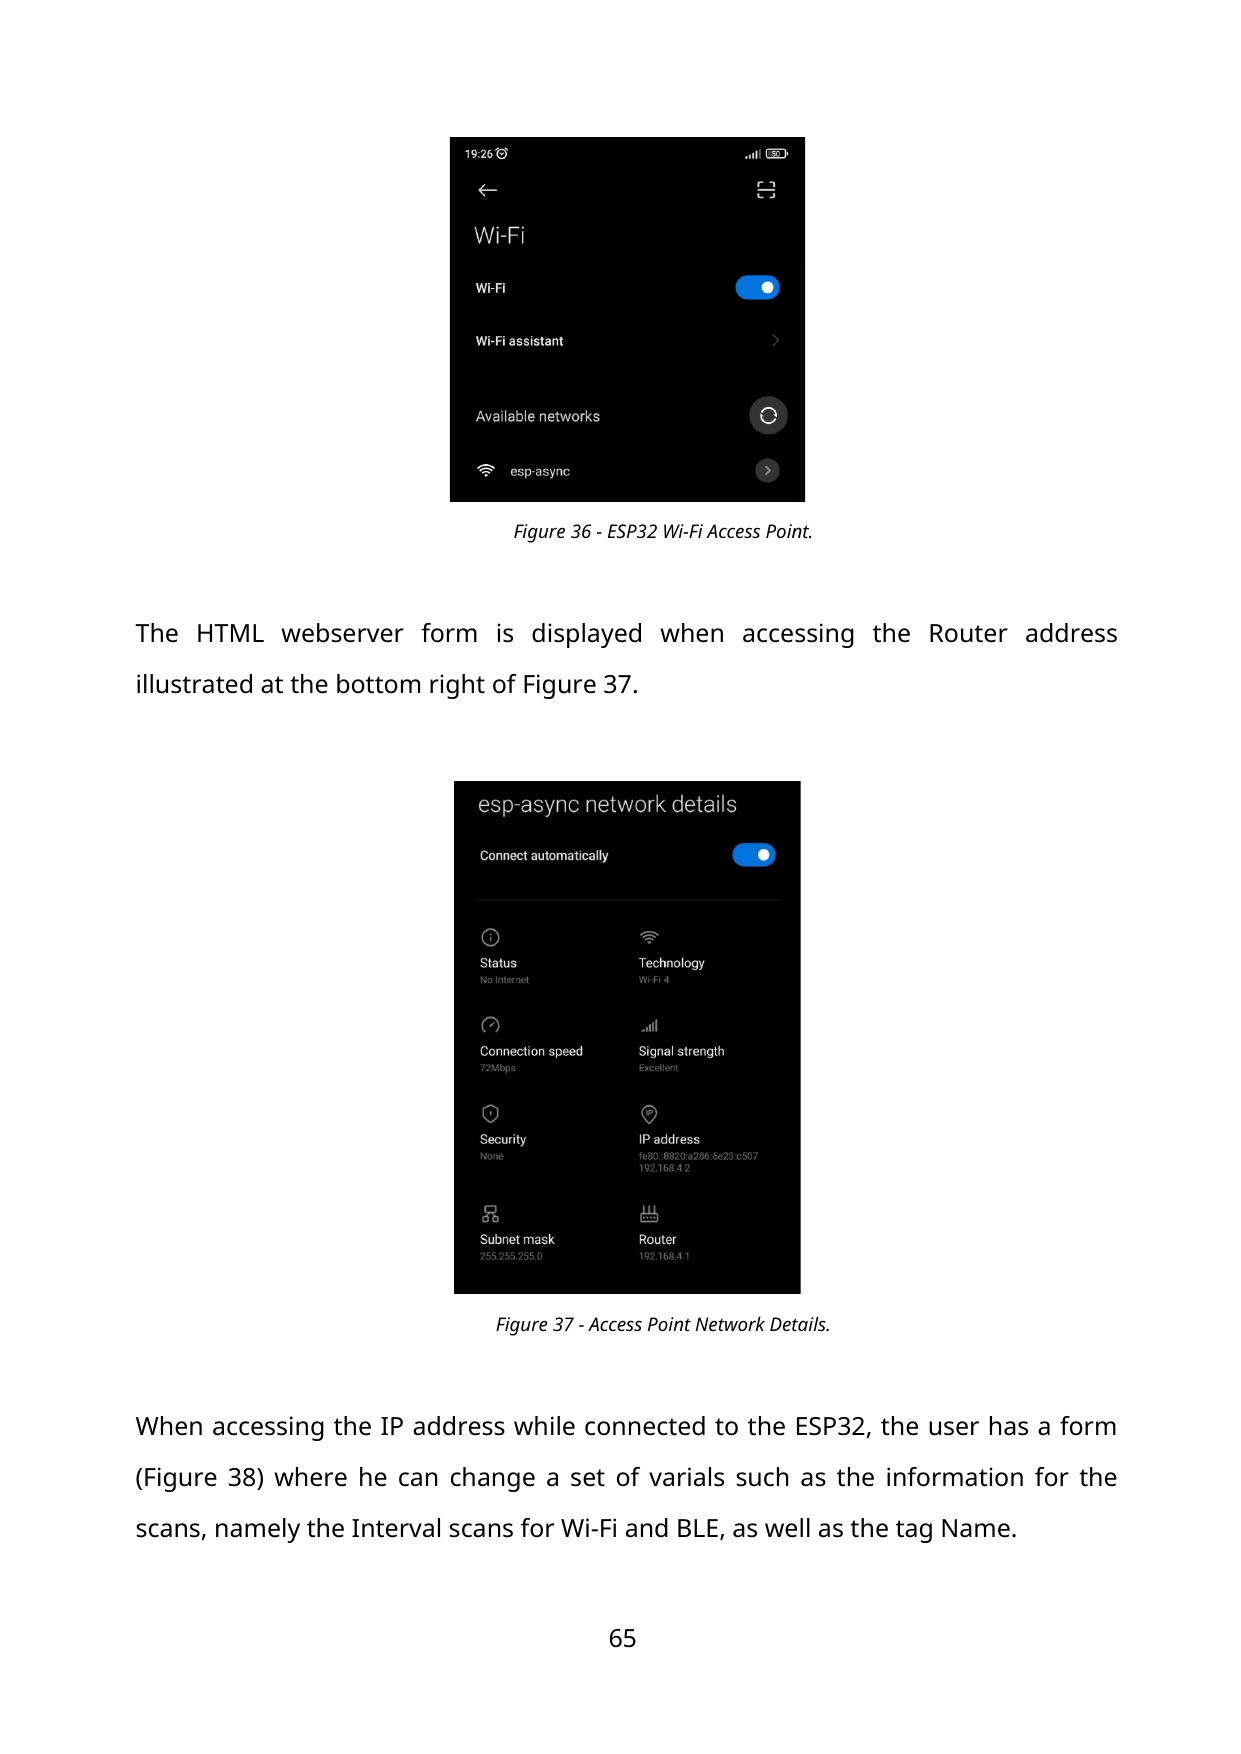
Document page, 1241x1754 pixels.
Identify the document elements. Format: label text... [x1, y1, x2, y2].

picture [449, 137, 805, 502]
picture [454, 781, 801, 1294]
text The HTML webserver form is displayed when accessing the Router address illustrated at the bottom right of Figure 37. [135, 616, 1119, 701]
text Figure 37 - Access Point Network Details. [135, 1311, 1119, 1336]
text When accessing the IP address while connected to the ESP32, the user has a form (Figure 38) where he can change a set of varials such as the information for the scans, namely the Interval scans for Wi-Fi and BLE, as well as the tag Name. [135, 1408, 1119, 1544]
text Figure 36 - ESP32 Wi-Fi Access Point. [135, 518, 1119, 544]
